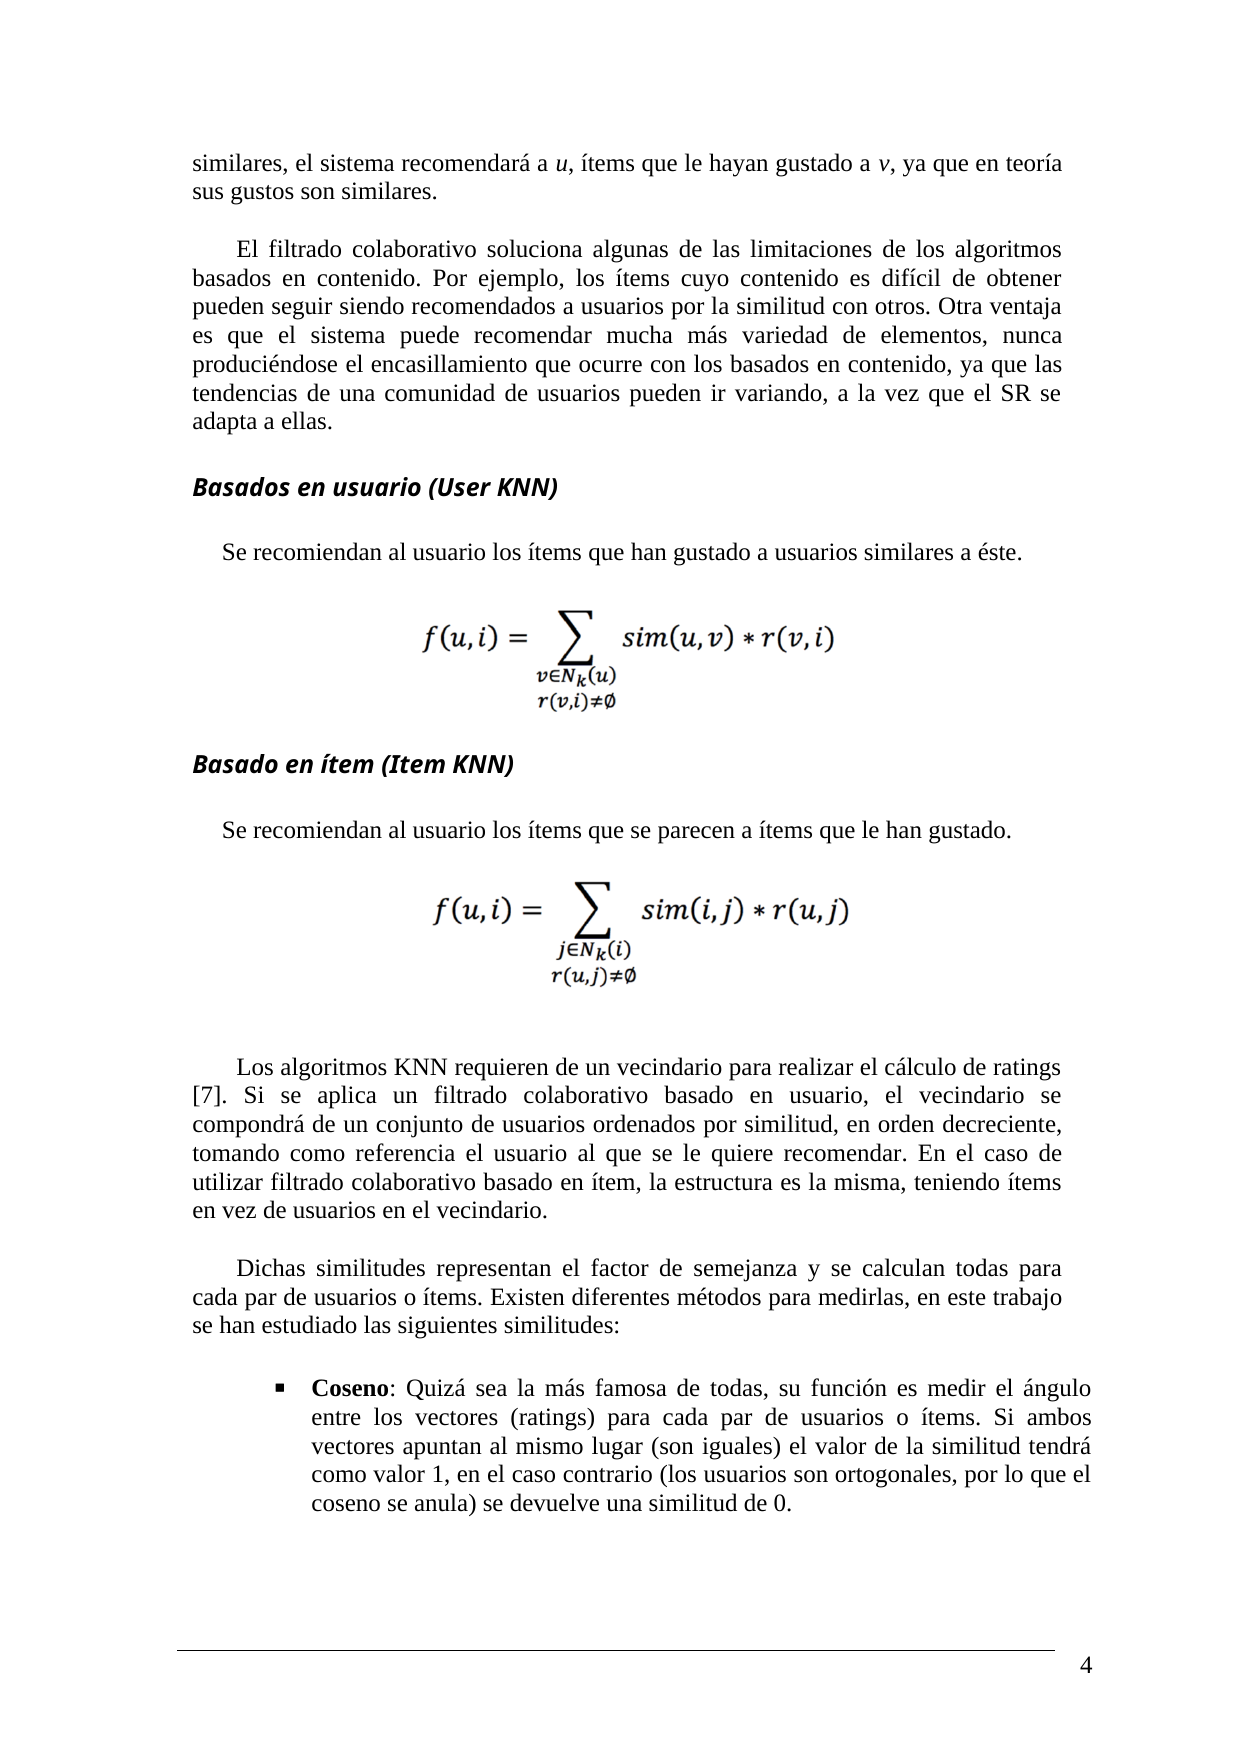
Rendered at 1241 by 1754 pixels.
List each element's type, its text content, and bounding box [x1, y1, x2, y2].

text Los algoritmos KNN requieren de un vecindario para realizar el cálculo de ratings [7]. Si se aplica un filtrado colaborativo basado en usuario, el vecindario se compondrá de un conjunto de usuarios ordenados por similitud, en orden decreciente, tomando como referencia el usuario al que se le quiere recomendar. En el caso de utilizar filtrado colaborativo basado en ítem, la estructura es la misma, teniendo ítems en vez de usuarios en el vecindario. [192, 1052, 1063, 1224]
list Coseno: Quizá sea la más famosa de todas, su función es medir el ángulo entre los vectores (ratings) para cada par de usuarios o ítems. Si ambos vectores apuntan al mismo lugar (son iguales) el valor de la similitud tendrá como valor 1, en el caso contrario (los usuarios son ortogonales, por lo que el coseno se anula) se devuelve una similitud de 0. [274, 1373, 1092, 1517]
picture [428, 872, 857, 995]
text Dichas similitudes representan el factor de semejanza y se calculan todas para cada par de usuarios o ítems. Existen diferentes métodos para medirlas, en este trabajo se han estudiado las siguientes similitudes: [192, 1253, 1063, 1339]
text Se recomiendan al usuario los ítems que han gustado a usuarios similares a éste. [192, 537, 1063, 566]
picture [418, 600, 837, 714]
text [192, 148, 1063, 205]
text Se recomiendan al usuario los ítems que se parecen a ítems que le han gustado. [192, 815, 1063, 844]
text Basado en ítem (Item KNN) [192, 747, 1063, 781]
text Basados en usuario (User KNN) [192, 469, 1063, 503]
text El filtrado colaborativo soluciona algunas de las limitaciones de los algoritmos basados en contenido. Por ejemplo, los ítems cuyo contenido es difícil de obtener pueden seguir siendo recomendados a usuarios por la similitud con otros. Otra ventaja es que el sistema puede recomendar mucha más variedad de elementos, nunca produciéndose el encasillamiento que ocurre con los basados en contenido, ya que las tendencias de una comunidad de usuarios pueden ir variando, a la vez que el SR se adapta a ellas. [192, 234, 1063, 435]
